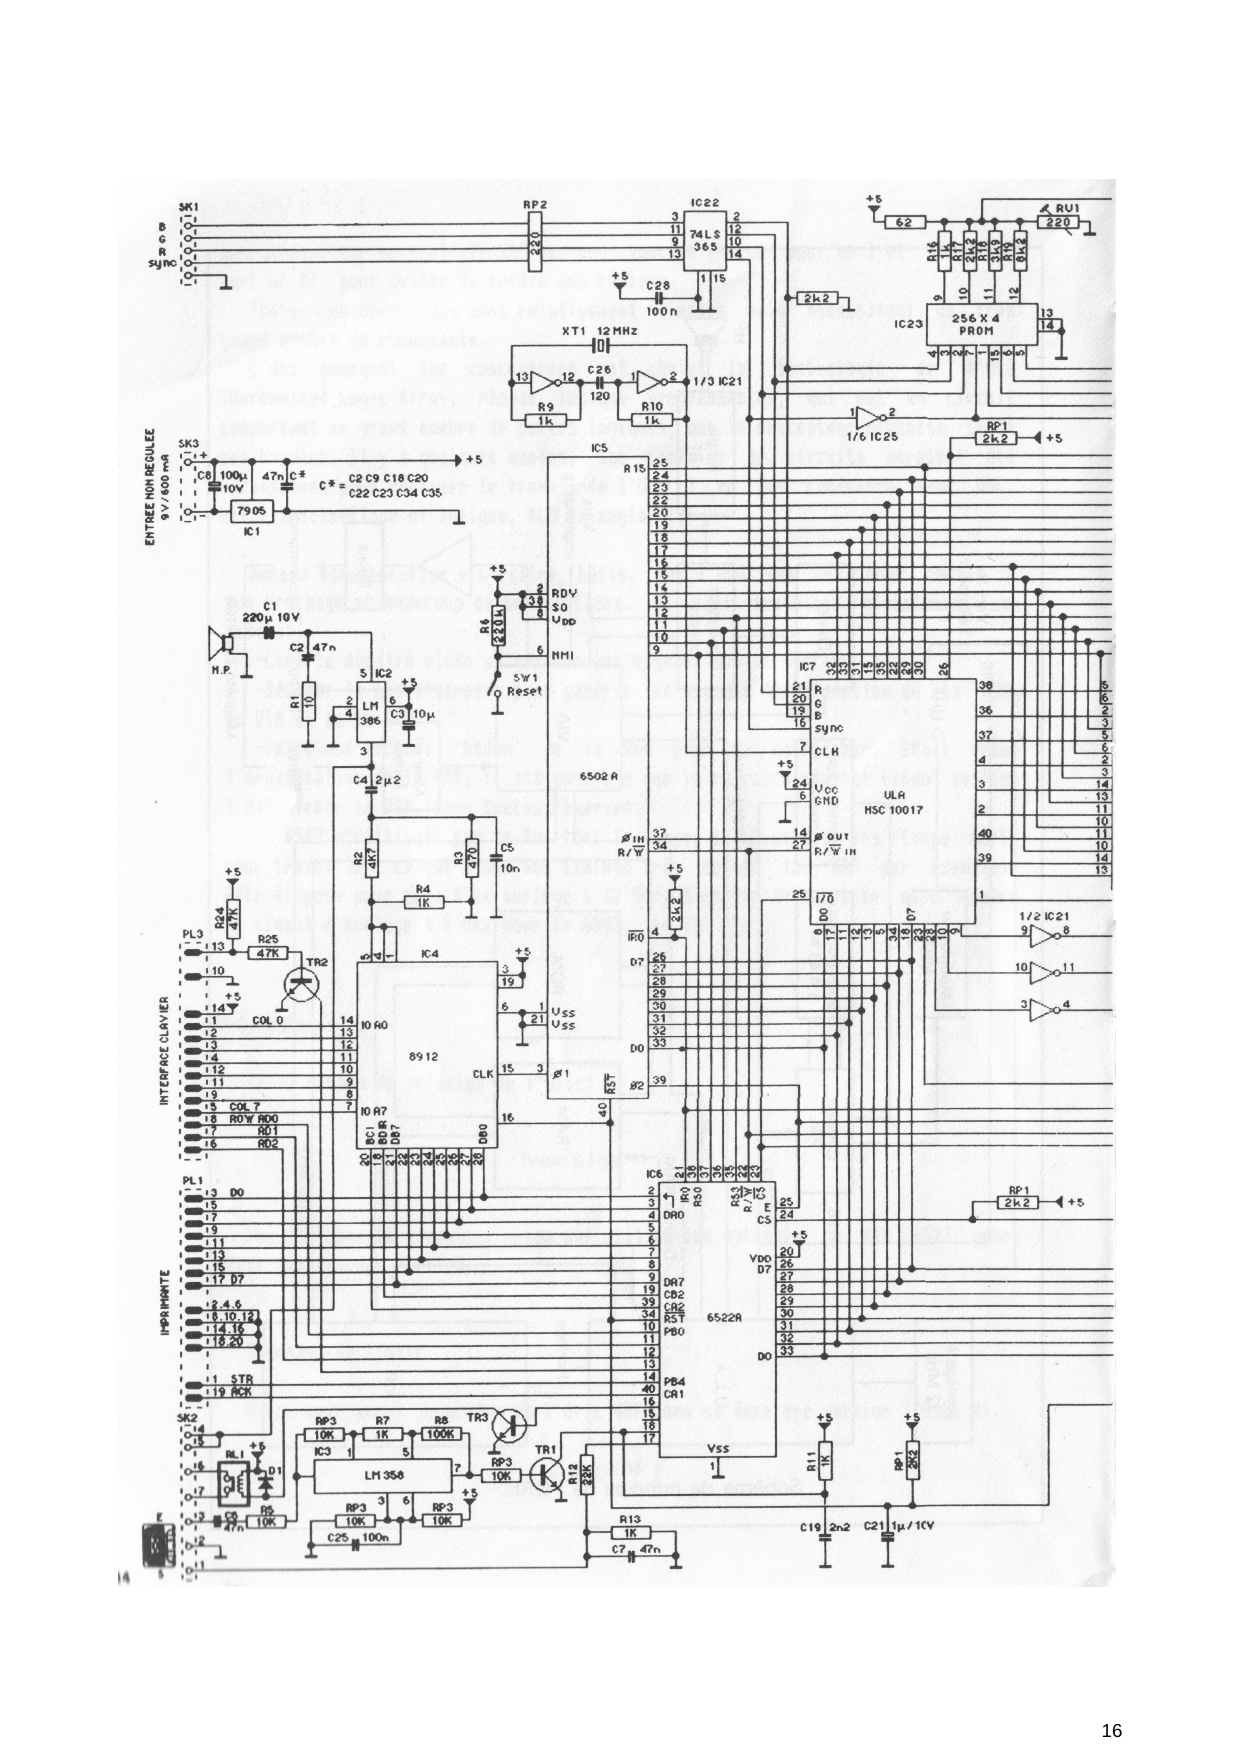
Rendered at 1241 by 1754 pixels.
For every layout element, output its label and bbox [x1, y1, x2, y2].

picture [118, 179, 1116, 1587]
